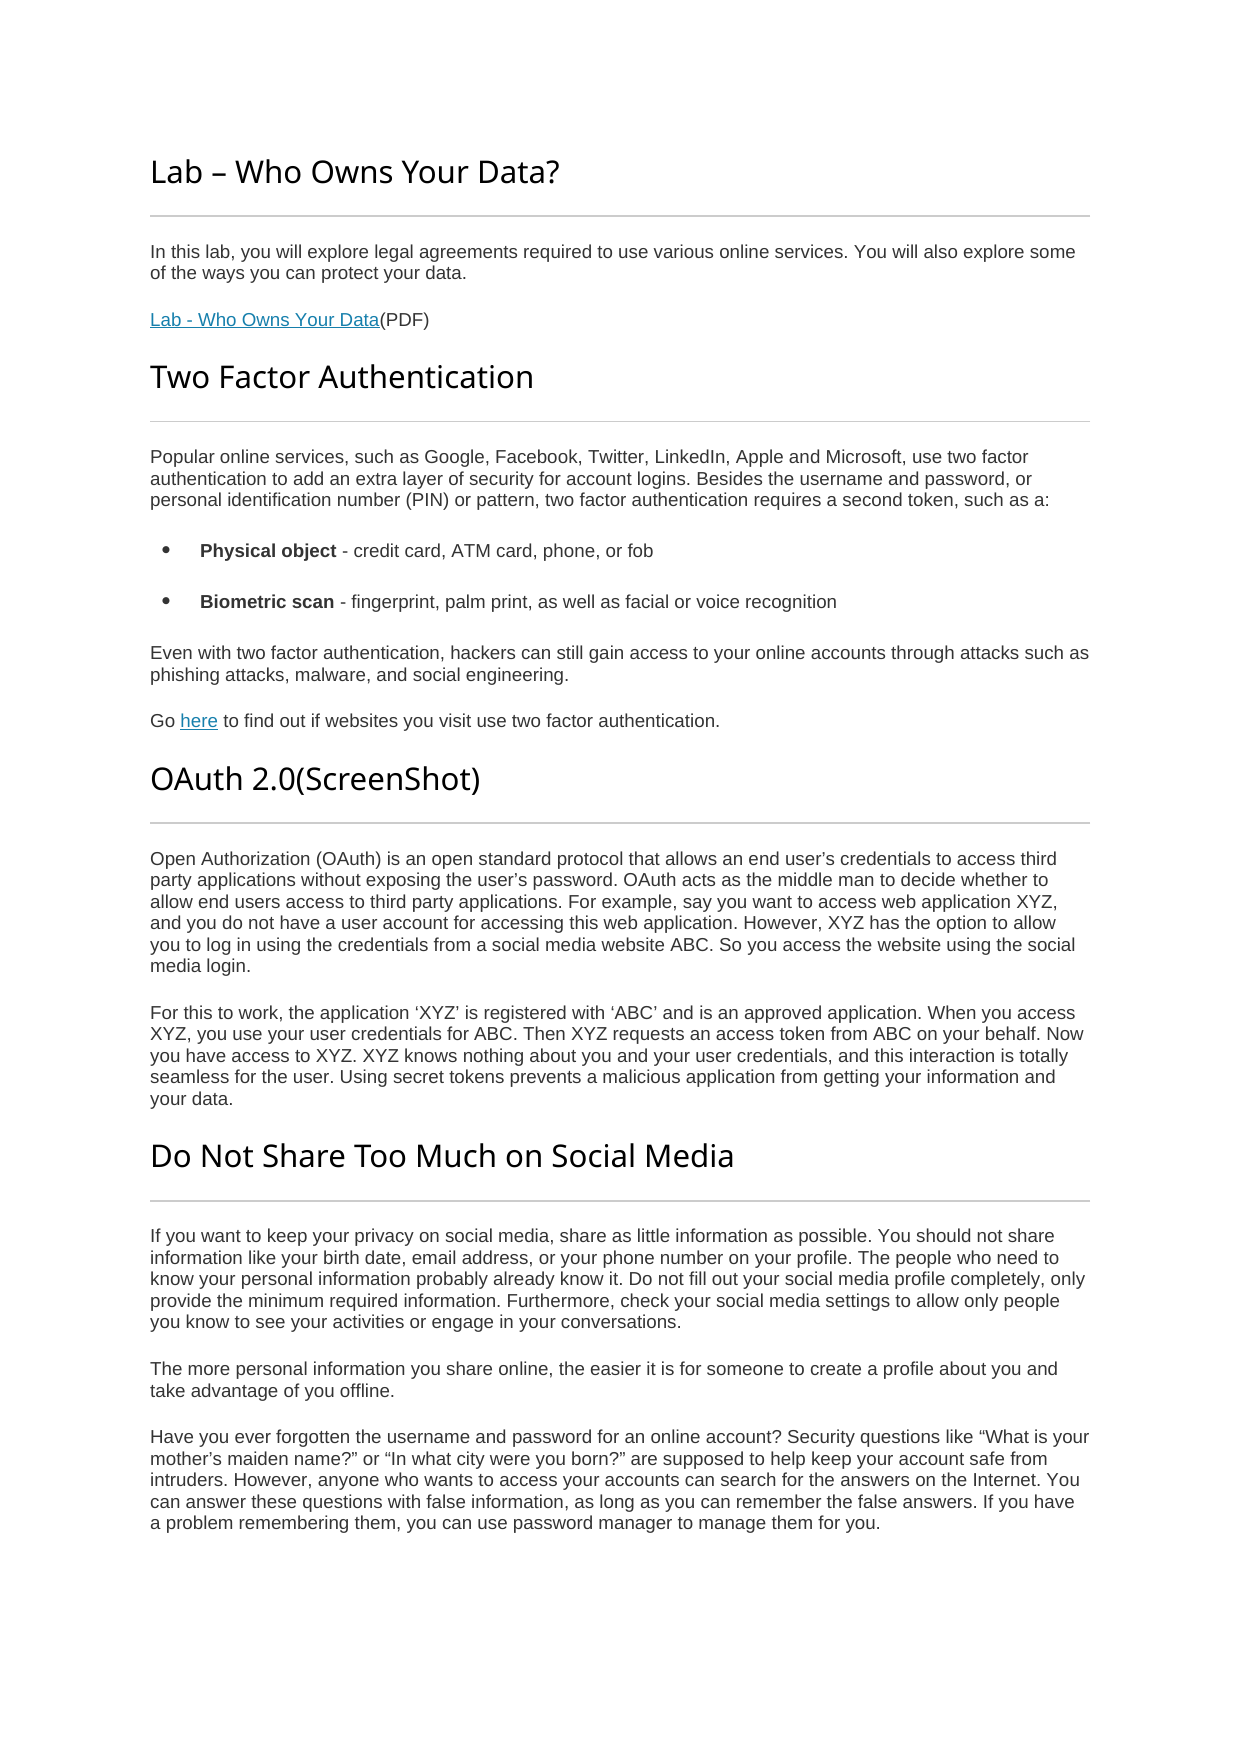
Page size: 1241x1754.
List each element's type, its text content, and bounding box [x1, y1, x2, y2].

text If you want to keep your privacy on social media, share as little information as possible. You should not share information like your birth date, email address, or your phone number on your profile. The people who need to know your personal information probably already know it. Do not fill out your social media profile completely, only provide the minimum required information. Furthermore, check your social media settings to allow only people you know to see your activities or engage in your conversations. [150, 1225, 1090, 1333]
subtitle OAuth 2.0(ScreenShot) [150, 757, 1090, 822]
text Even with two factor authentication, hackers can still gain access to your online accounts through attacks such as phishing attacks, malware, and social engineering. [150, 642, 1090, 685]
subtitle Lab – Who Owns Your Data? [150, 150, 1090, 215]
text Lab - Who Owns Your Data(PDF) [150, 309, 1090, 330]
text Have you ever forgotten the username and password for an online account? Security questions like “What is your mother’s maiden name?” or “In what city were you born?” are supposed to help keep your account safe from intruders. However, anyone who wants to access your accounts can search for the answers on the Internet. You can answer these questions with false information, as long as you can remember the false answers. If you have a problem remembering them, you can use password manager to manage them for you. [150, 1426, 1090, 1534]
text In this lab, you will explore legal agreements required to use various online services. You will also explore some of the ways you can protect your data. [150, 241, 1090, 284]
text For this to work, the application ‘XYZ’ is registered with ‘ABC’ and is an approved application. When you access XYZ, you use your user credentials for ABC. Then XYZ requests an access token from ABC on your behalf. Now you have access to XYZ. XYZ knows nothing about you and your user credentials, and this interaction is totally seamless for the user. Using secret tokens prevents a malicious application from getting your information and your data. [150, 1002, 1090, 1109]
subtitle Two Factor Authentication [150, 355, 1090, 421]
text Open Authorization (OAuth) is an open standard protocol that allows an end user’s credentials to access third party applications without exposing the user’s password. OAuth acts as the middle man to decide whether to allow end users access to third party applications. For example, say you want to access web application XYZ, and you do not have a user account for accessing this web application. However, XYZ has the option to allow you to log in using the credentials from a social media website ABC. So you access the website using the social media login. [150, 847, 1090, 977]
list Biometric scan - fingerprint, palm print, as well as facial or voice recognition [162, 591, 1090, 613]
subtitle Do Not Share Too Much on Social Media [150, 1134, 1090, 1200]
list Physical object - credit card, ATM card, phone, or fob [162, 539, 1090, 562]
text The more personal information you share online, the easier it is for someone to create a profile about you and take advantage of you offline. [150, 1358, 1090, 1401]
text Go here to find out if websites you visit use two factor authentication. [150, 710, 1090, 732]
text Popular online services, such as Google, Facebook, Twitter, LinkedIn, Apple and Microsoft, use two factor authentication to add an extra layer of security for account logins. Besides the username and password, or personal identification number (PIN) or pattern, two factor authentication requires a second token, such as a: [150, 446, 1090, 510]
